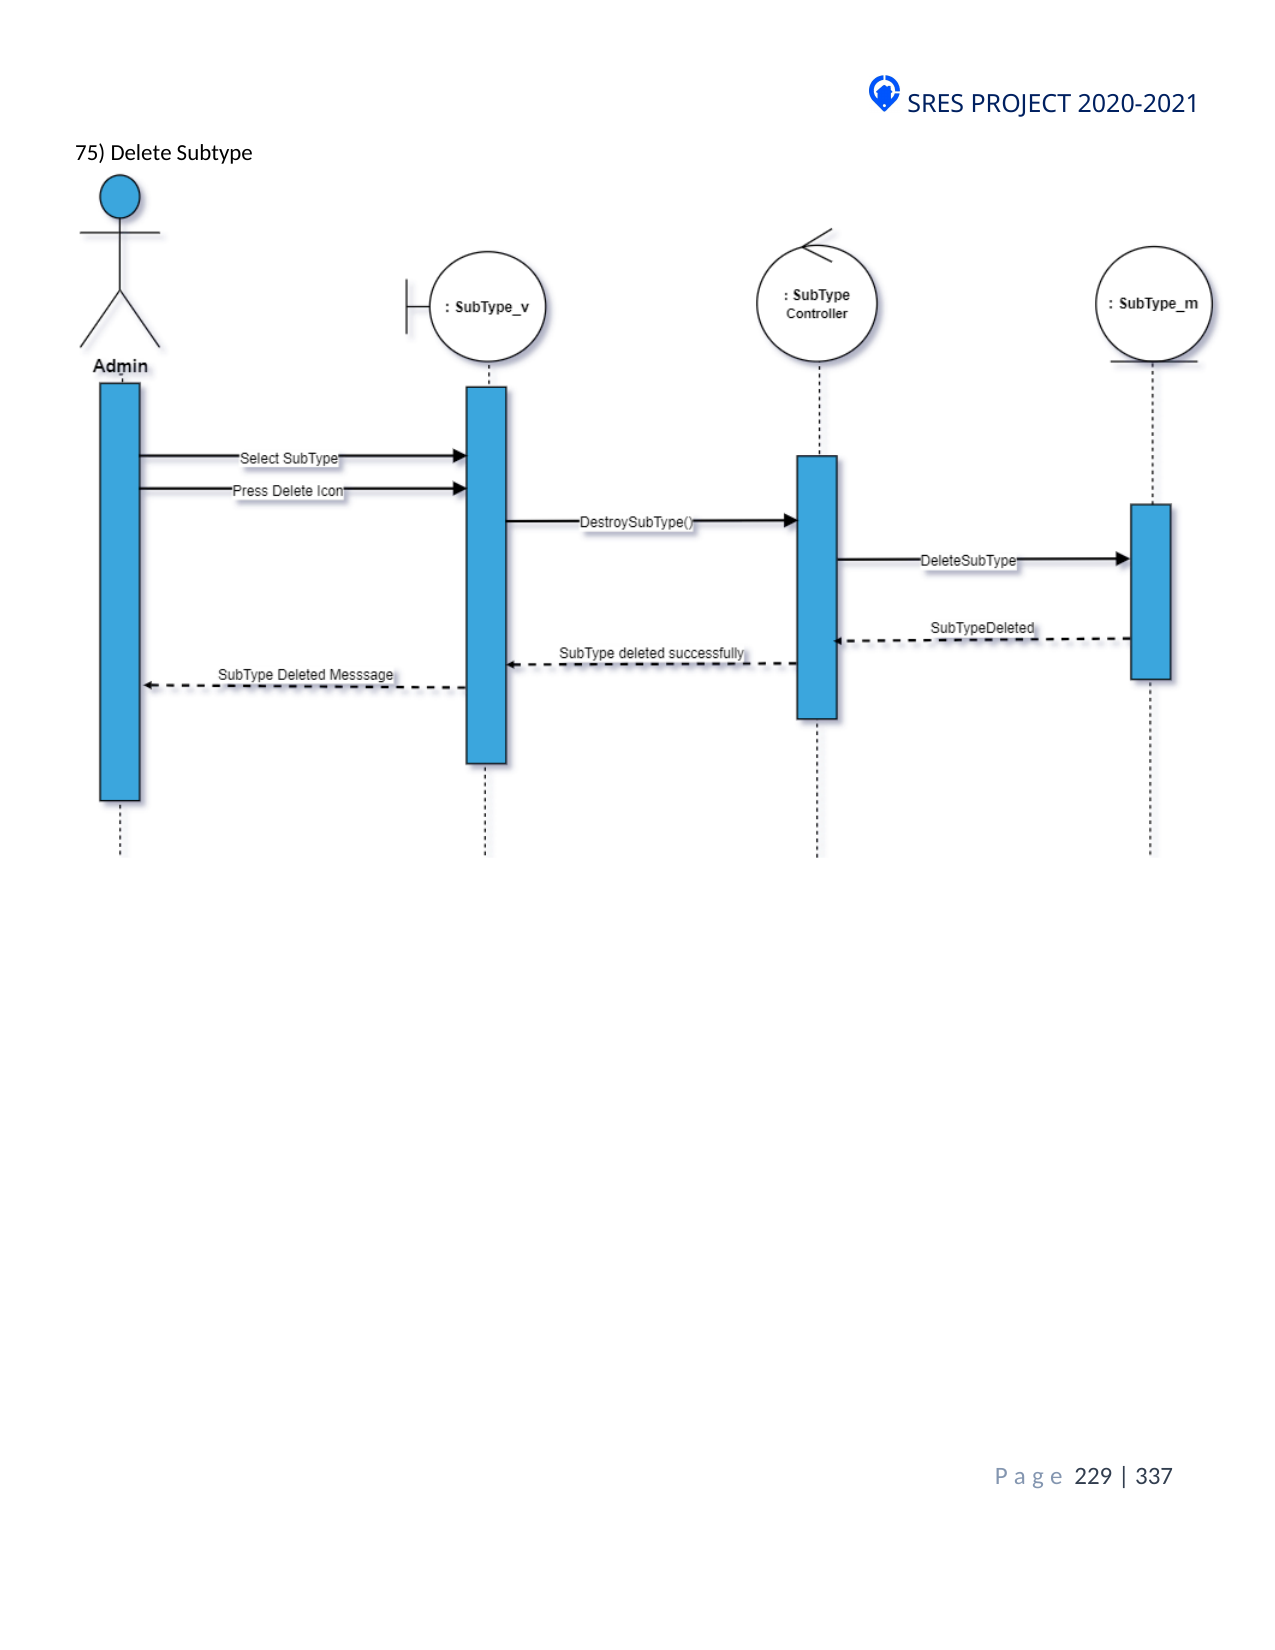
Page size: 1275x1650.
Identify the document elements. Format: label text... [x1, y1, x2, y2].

picture [868, 75, 901, 113]
text 75) Delete Subtype [75, 138, 1200, 168]
picture [75, 168, 1230, 865]
